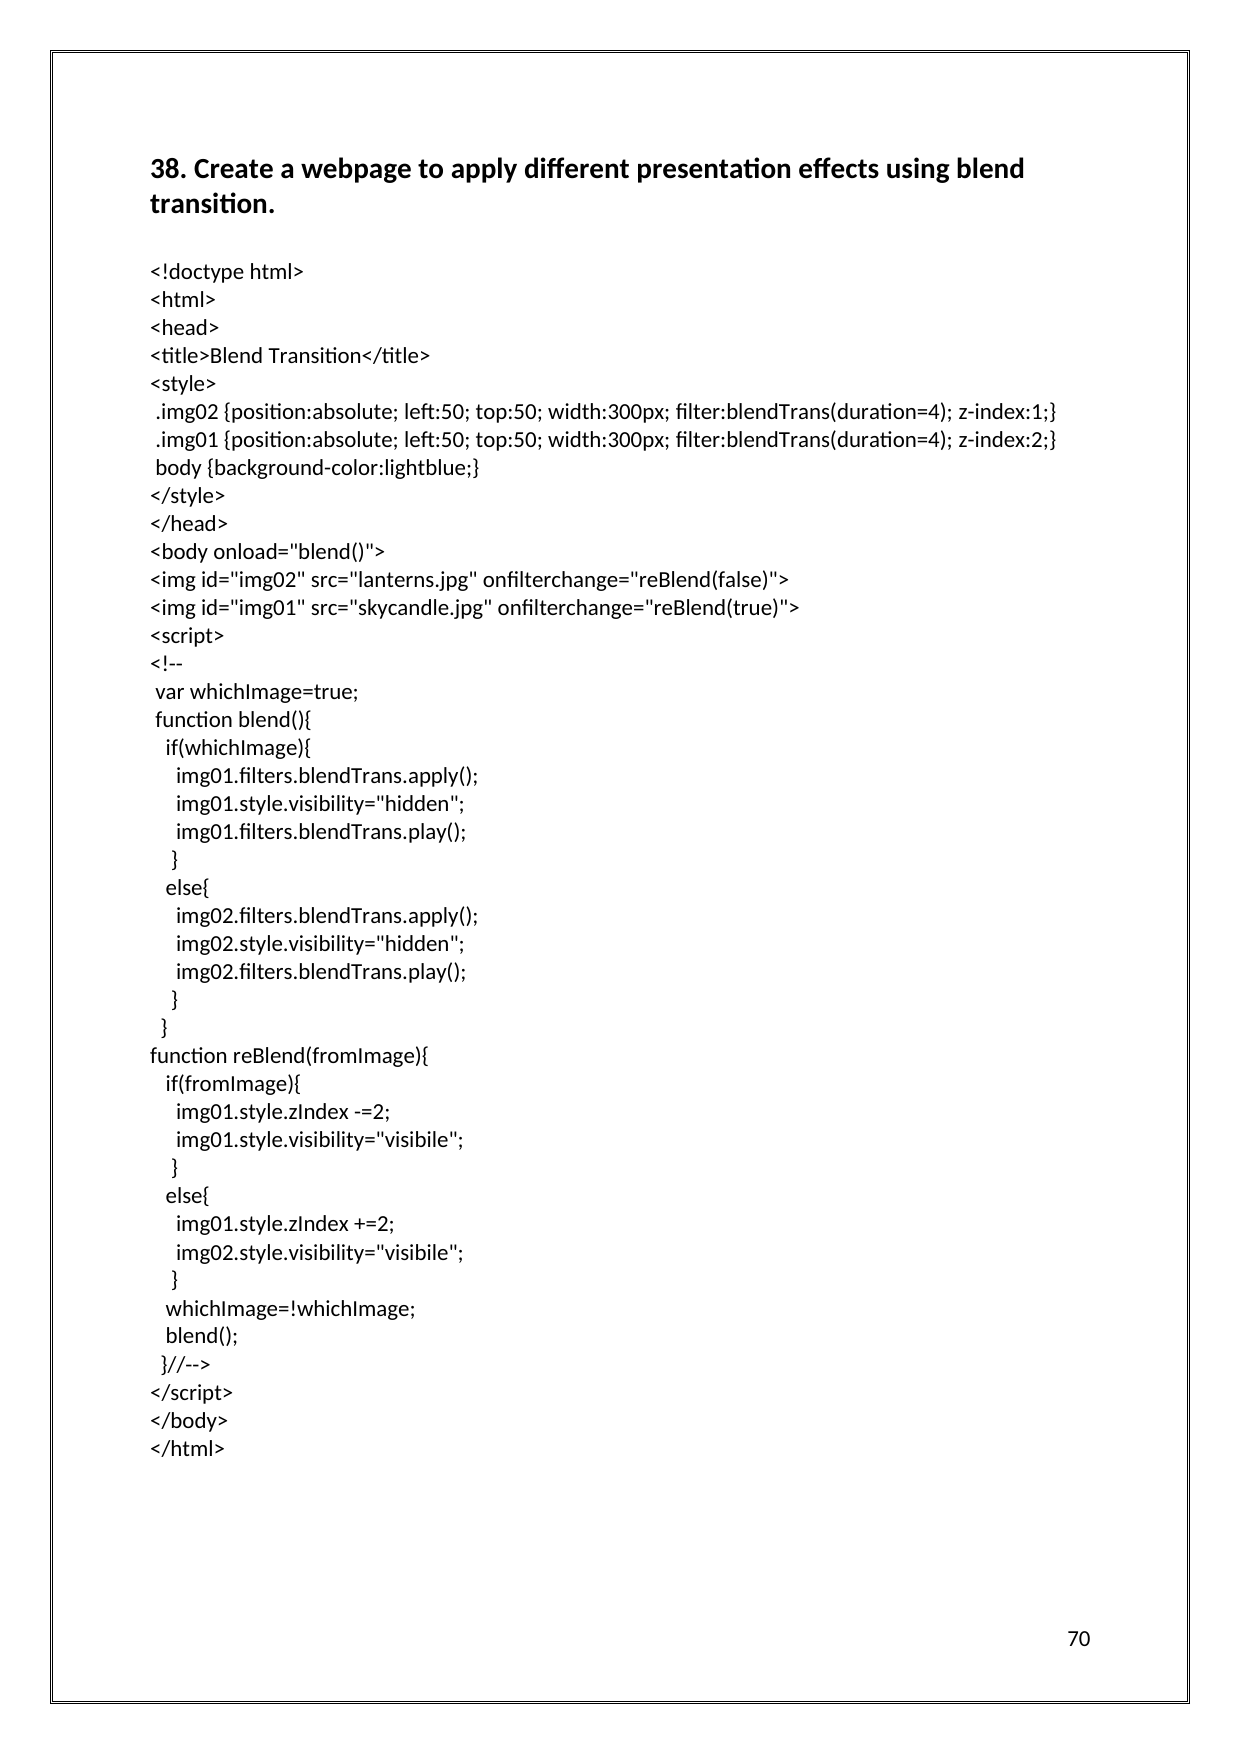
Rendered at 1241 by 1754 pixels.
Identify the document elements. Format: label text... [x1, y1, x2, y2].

text <img id="img02" src="lanterns.jpg" onfilterchange="reBlend(false)"> [150, 565, 1090, 593]
text img02.filters.blendTrans.play(); [150, 957, 1090, 985]
text img01.filters.blendTrans.apply(); [150, 761, 1090, 789]
text function reBlend(fromImage){ [150, 1041, 1090, 1069]
text <style> [150, 369, 1090, 397]
text else{ [150, 873, 1090, 901]
text img02.filters.blendTrans.apply(); [150, 901, 1090, 929]
text } [150, 845, 1090, 873]
text .img02 {position:absolute; left:50; top:50; width:300px; filter:blendTrans(duration=4); z-index:1;} [150, 397, 1090, 425]
text <!-- [150, 649, 1090, 677]
text <body onload="blend()"> [150, 537, 1090, 565]
text img01.style.zIndex +=2; [150, 1209, 1090, 1238]
text whichImage=!whichImage; [150, 1294, 1090, 1322]
text img02.style.visibility="hidden"; [150, 929, 1090, 957]
text </script> [150, 1378, 1090, 1406]
text 38. Create a webpage to apply different presentation effects using blend transition. [150, 150, 1090, 221]
text }//--> [150, 1350, 1090, 1378]
text } [150, 1013, 1090, 1041]
text <title>Blend Transition</title> [150, 341, 1090, 369]
text if(fromImage){ [150, 1069, 1090, 1097]
text <!doctype html> [150, 257, 1090, 285]
text blend(); [150, 1322, 1090, 1350]
text .img01 {position:absolute; left:50; top:50; width:300px; filter:blendTrans(duration=4); z-index:2;} [150, 425, 1090, 453]
text img01.filters.blendTrans.play(); [150, 817, 1090, 845]
text } [150, 1266, 1090, 1294]
text </html> [150, 1434, 1090, 1462]
text img02.style.visibility="visibile"; [150, 1238, 1090, 1266]
text img01.style.visibility="visibile"; [150, 1126, 1090, 1153]
text function blend(){ [150, 705, 1090, 733]
text else{ [150, 1182, 1090, 1209]
text </head> [150, 509, 1090, 537]
text <html> [150, 285, 1090, 313]
text } [150, 985, 1090, 1013]
text <script> [150, 621, 1090, 649]
text <img id="img01" src="skycandle.jpg" onfilterchange="reBlend(true)"> [150, 593, 1090, 621]
text if(whichImage){ [150, 733, 1090, 761]
text </style> [150, 481, 1090, 509]
text var whichImage=true; [150, 677, 1090, 705]
text img01.style.zIndex -=2; [150, 1097, 1090, 1126]
text } [150, 1153, 1090, 1182]
text img01.style.visibility="hidden"; [150, 789, 1090, 817]
text </body> [150, 1406, 1090, 1434]
text <head> [150, 313, 1090, 341]
text body {background-color:lightblue;} [150, 453, 1090, 481]
